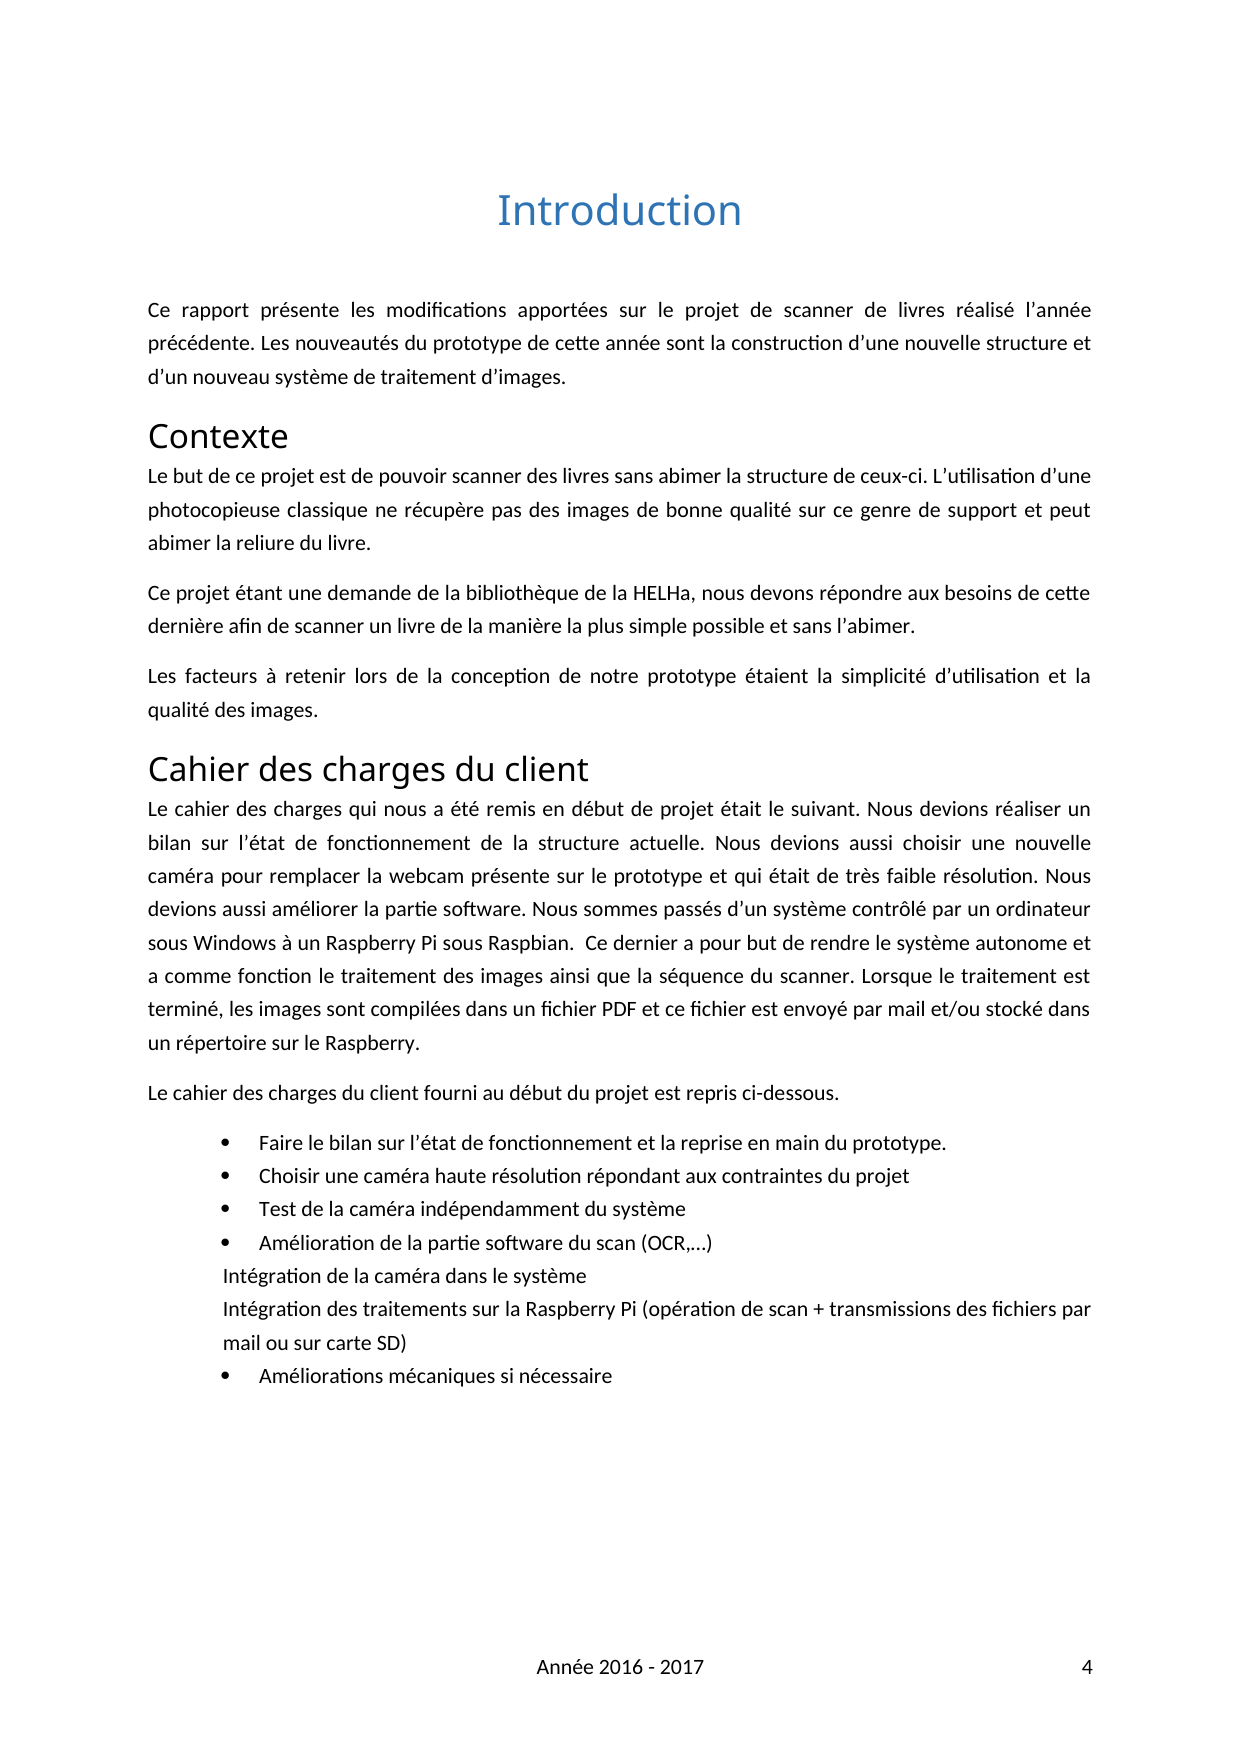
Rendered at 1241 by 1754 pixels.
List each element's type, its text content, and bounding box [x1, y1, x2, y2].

list Améliorations mécaniques si nécessaire [221, 1362, 1092, 1389]
list Test de la caméra indépendamment du système [221, 1195, 1092, 1222]
subtitle Introduction [148, 181, 1092, 238]
text Ce projet étant une demande de la bibliothèque de la HELHa, nous devons répondre aux besoins de cette dernière afin de scanner un livre de la manière la plus simple possible et sans l’abimer. [148, 579, 1092, 639]
list Intégration des traitements sur la Raspberry Pi (opération de scan + transmissions des fichiers par mail ou sur carte SD) [223, 1295, 1092, 1355]
text Les facteurs à retenir lors de la conception de notre prototype étaient la simplicité d’utilisation et la qualité des images. [148, 662, 1092, 722]
text Le cahier des charges du client fourni au début du projet est repris ci-dessous. [148, 1079, 1092, 1105]
list Intégration de la caméra dans le système [223, 1262, 1092, 1289]
subtitle Cahier des charges du client [148, 746, 1092, 791]
list Amélioration de la partie software du scan (OCR,…) [221, 1229, 1092, 1255]
text Ce rapport présente les modifications apportées sur le projet de scanner de livres réalisé l’année précédente. Les nouveautés du prototype de cette année sont la construction d’une nouvelle structure et d’un nouveau système de traitement d’images. [148, 296, 1092, 389]
text Le but de ce projet est de pouvoir scanner des livres sans abimer la structure de ceux-ci. L’utilisation d’une photocopieuse classique ne récupère pas des images de bonne qualité sur ce genre de support et peut abimer la reliure du livre. [148, 462, 1092, 556]
list Faire le bilan sur l’état de fonctionnement et la reprise en main du prototype. [221, 1129, 1092, 1155]
text Le cahier des charges qui nous a été remis en début de projet était le suivant. Nous devions réaliser un bilan sur l’état de fonctionnement de la structure actuelle. Nous devions aussi choisir une nouvelle caméra pour remplacer la webcam présente sur le prototype et qui était de très faible résolution. Nous devions aussi améliorer la partie software. Nous sommes passés d’un système contrôlé par un ordinateur sous Windows à un Raspberry Pi sous Raspbian. Ce dernier a pour but de rendre le système autonome et a comme fonction le traitement des images ainsi que la séquence du scanner. Lorsque le traitement est terminé, les images sont compilées dans un fichier PDF et ce fichier est envoyé par mail et/ou stocké dans un répertoire sur le Raspberry. [148, 795, 1092, 1055]
subtitle Contexte [148, 413, 1092, 458]
list Choisir une caméra haute résolution répondant aux contraintes du projet [221, 1162, 1092, 1189]
